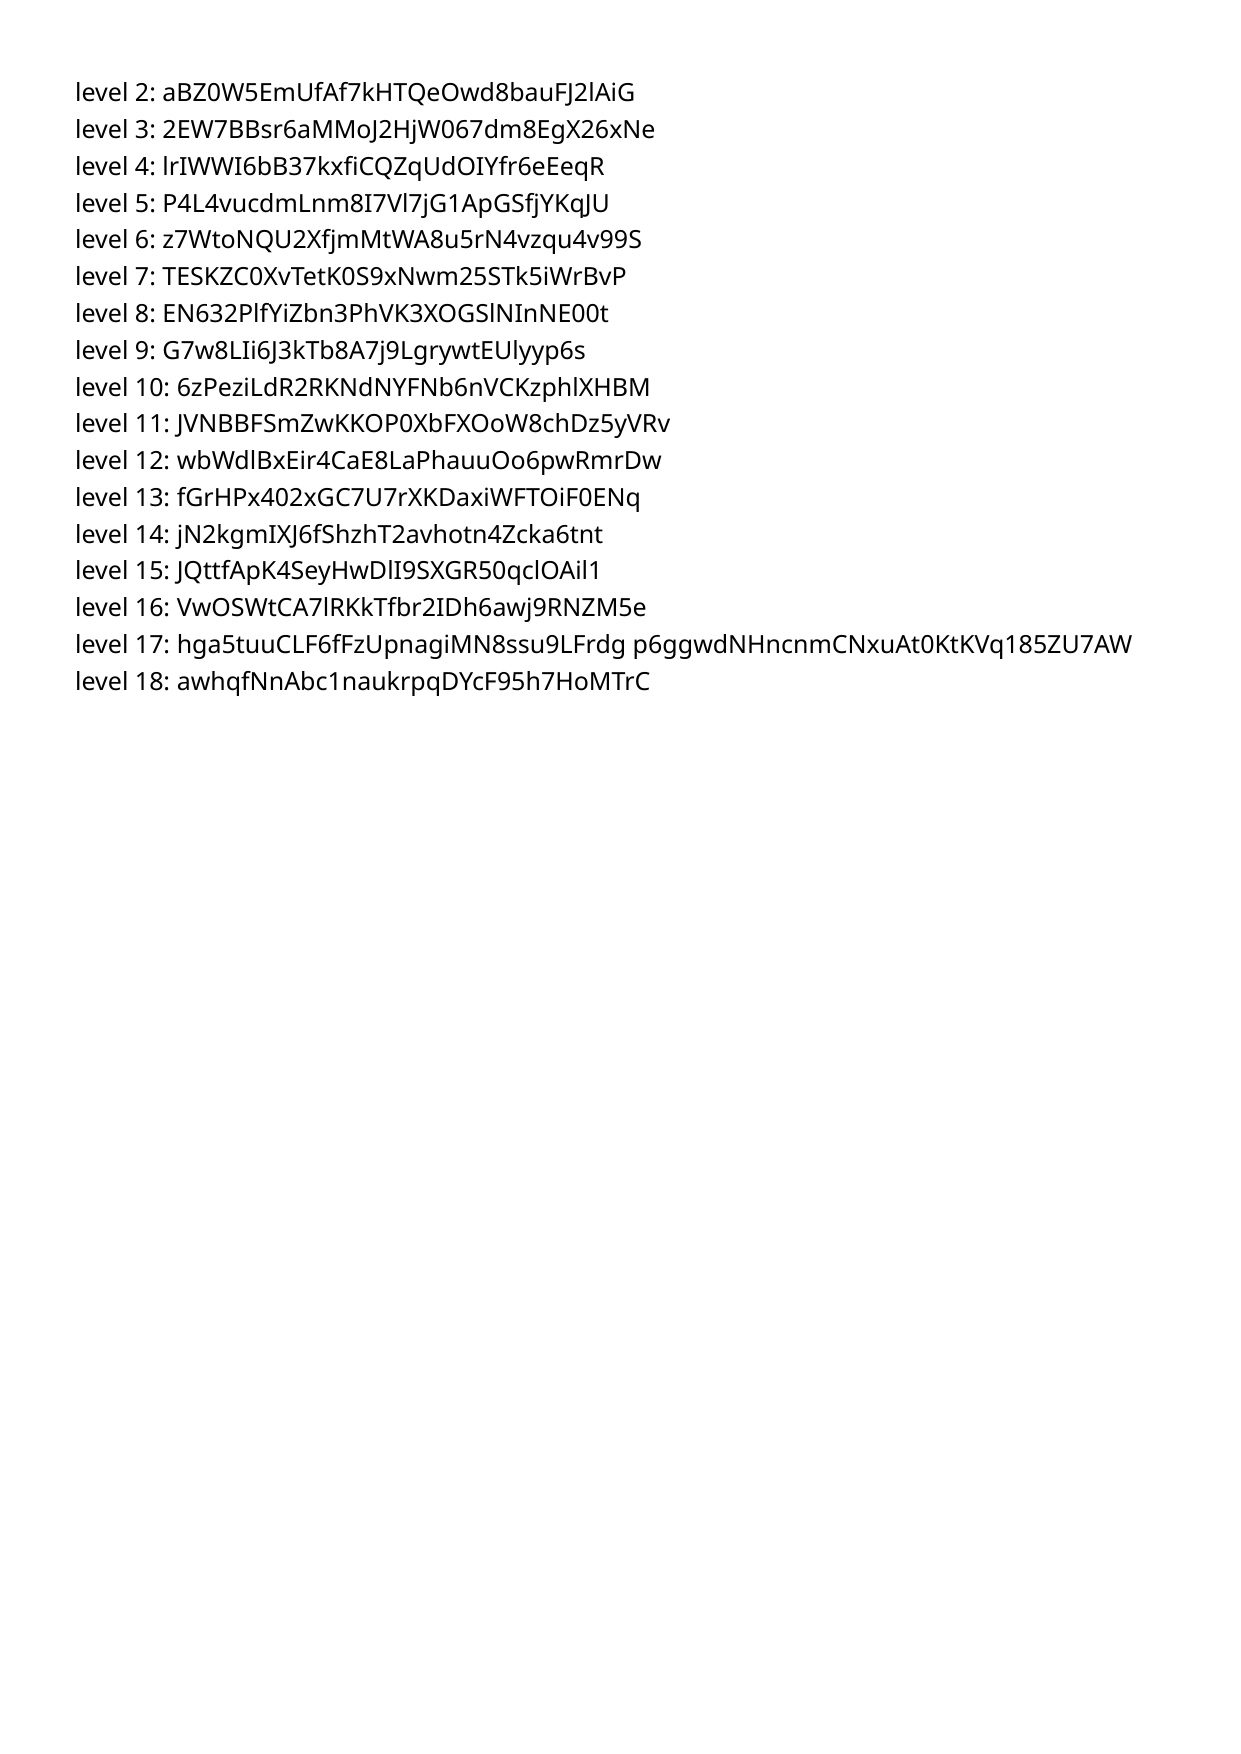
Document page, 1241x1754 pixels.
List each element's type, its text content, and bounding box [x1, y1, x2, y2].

text level 6: z7WtoNQU2XfjmMtWA8u5rN4vzqu4v99S [75, 222, 1165, 256]
text level 12: wbWdlBxEir4CaE8LaPhauuOo6pwRmrDw [75, 443, 1165, 477]
text level 16: VwOSWtCA7lRKkTfbr2IDh6awj9RNZM5e [75, 590, 1165, 624]
text level 18: awhqfNnAbc1naukrpqDYcF95h7HoMTrC [75, 663, 1165, 697]
text level 7: TESKZC0XvTetK0S9xNwm25STk5iWrBvP [75, 259, 1165, 293]
text level 8: EN632PlfYiZbn3PhVK3XOGSlNInNE00t [75, 296, 1165, 330]
text level 2: aBZ0W5EmUfAf7kHTQeOwd8bauFJ2lAiG [75, 75, 1165, 109]
text level 17: hga5tuuCLF6fFzUpnagiMN8ssu9LFrdg p6ggwdNHncnmCNxuAt0KtKVq185ZU7AW [75, 627, 1165, 661]
text level 9: G7w8LIi6J3kTb8A7j9LgrywtEUlyyp6s [75, 332, 1165, 366]
text level 15: JQttfApK4SeyHwDlI9SXGR50qclOAil1 [75, 553, 1165, 587]
text level 11: JVNBBFSmZwKKOP0XbFXOoW8chDz5yVRv [75, 406, 1165, 440]
text level 13: fGrHPx402xGC7U7rXKDaxiWFTOiF0ENq [75, 479, 1165, 513]
text level 14: jN2kgmIXJ6fShzhT2avhotn4Zcka6tnt [75, 516, 1165, 550]
text level 5: P4L4vucdmLnm8I7Vl7jG1ApGSfjYKqJU [75, 185, 1165, 219]
text level 3: 2EW7BBsr6aMMoJ2HjW067dm8EgX26xNe [75, 112, 1165, 146]
text level 4: lrIWWI6bB37kxfiCQZqUdOIYfr6eEeqR [75, 148, 1165, 183]
text level 10: 6zPeziLdR2RKNdNYFNb6nVCKzphlXHBM [75, 369, 1165, 403]
